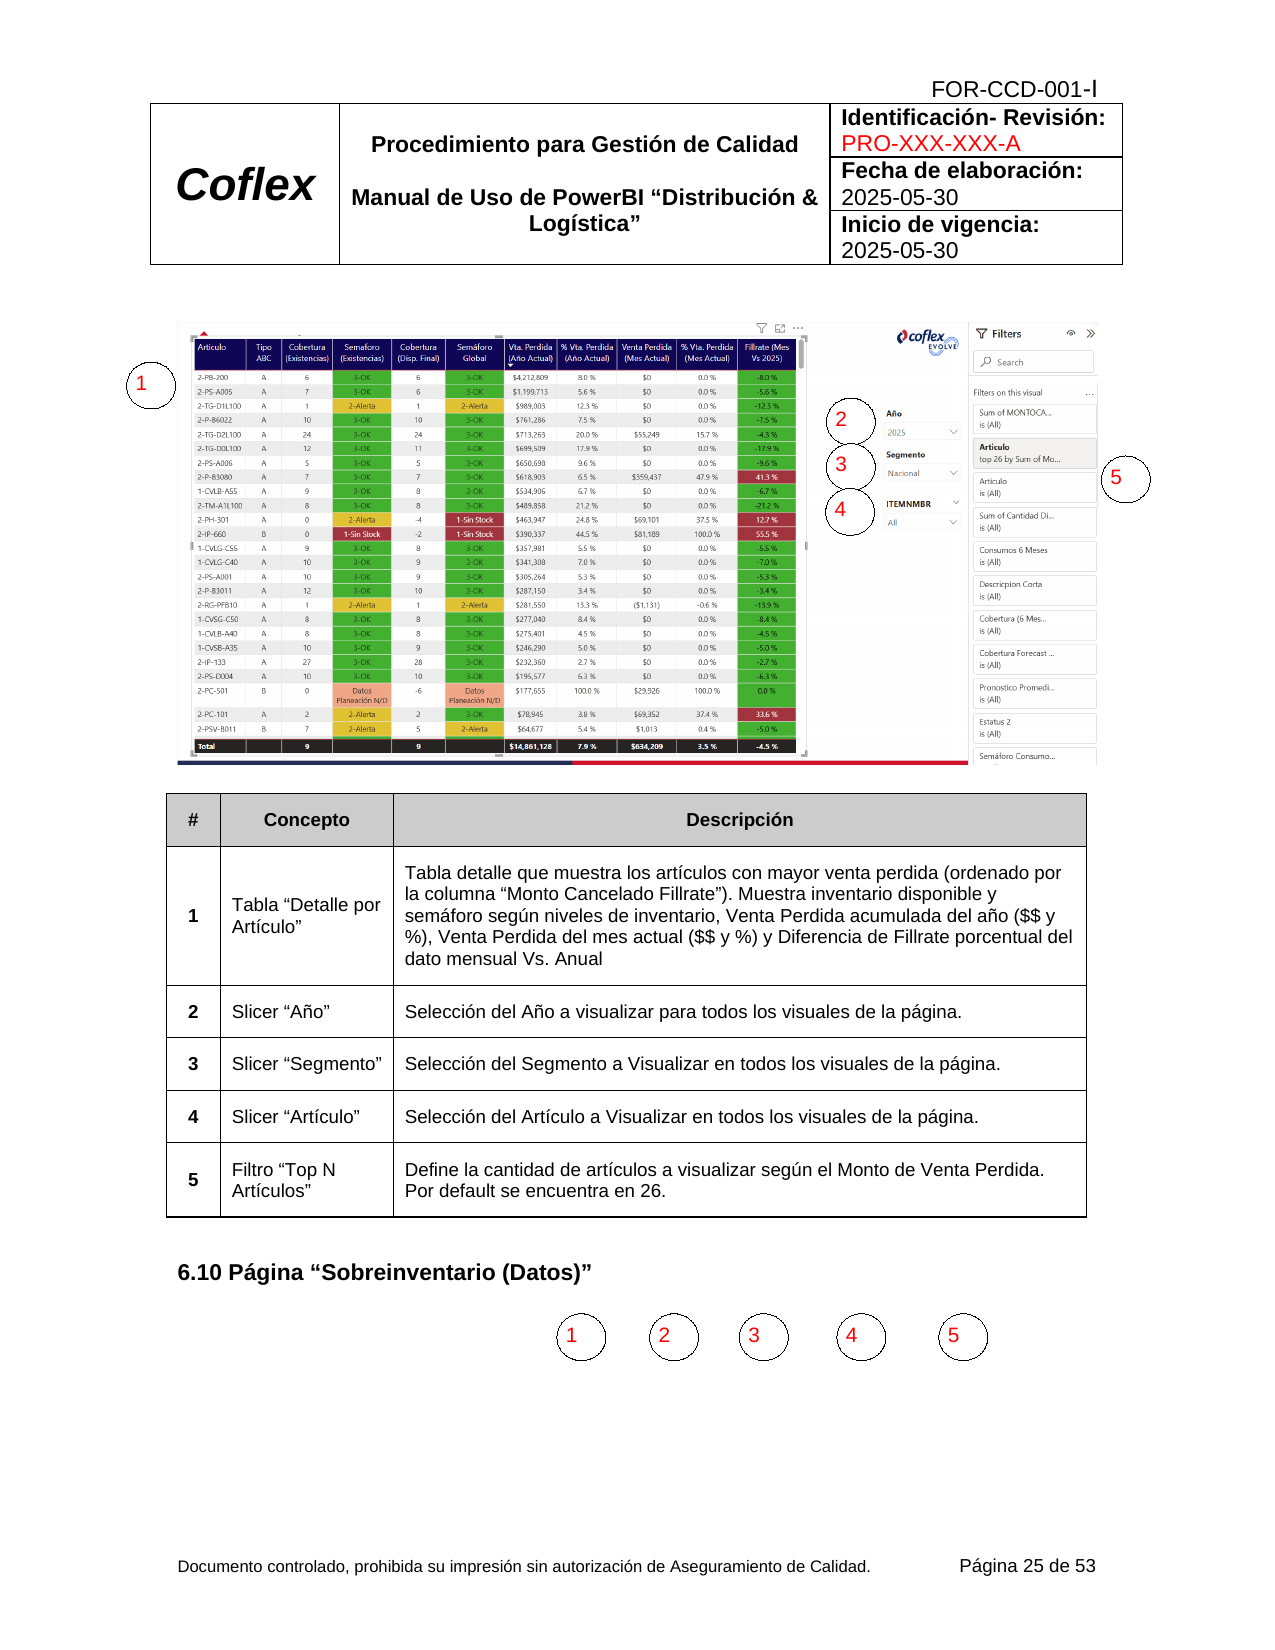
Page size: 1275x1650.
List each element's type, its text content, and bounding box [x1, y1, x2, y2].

table_cell 2 [167, 986, 220, 1037]
table_cell Tabla “Detalle por Artículo” [221, 847, 393, 984]
table_cell Slicer “Segmento” [221, 1038, 393, 1090]
subtitle 6.10 Página “Sobreinventario (Datos)” [177, 1259, 1098, 1285]
table_cell Define la cantidad de artículos a visualizar según el Monto de Venta Perdida. Por default se encuentra en 26. [394, 1143, 1086, 1216]
table_cell Filtro “Top N Artículos” [221, 1143, 393, 1216]
table_header Concepto [221, 794, 393, 846]
picture [177, 322, 1098, 765]
table_header Descripción [394, 794, 1086, 846]
table_cell Selección del Artículo a Visualizar en todos los visuales de la página. [394, 1091, 1086, 1142]
table_cell 1 [167, 847, 220, 984]
table_cell 3 [167, 1038, 220, 1090]
table_cell Selección del Segmento a Visualizar en todos los visuales de la página. [394, 1038, 1086, 1090]
table_cell Selección del Año a visualizar para todos los visuales de la página. [394, 986, 1086, 1037]
table_cell 4 [167, 1091, 220, 1142]
table_cell Slicer “Año” [221, 986, 393, 1037]
table_cell 5 [167, 1143, 220, 1216]
table_cell Slicer “Artículo” [221, 1091, 393, 1142]
table_cell Tabla detalle que muestra los artículos con mayor venta perdida (ordenado por la columna “Monto Cancelado Fillrate”). Muestra inventario disponible y semáforo según niveles de inventario, Venta Perdida acumulada del año ($$ y %), Venta Perdida del mes actual ($$ y %) y Diferencia de Fillrate porcentual del dato mensual Vs. Anual [394, 847, 1086, 984]
table_header # [167, 794, 220, 846]
